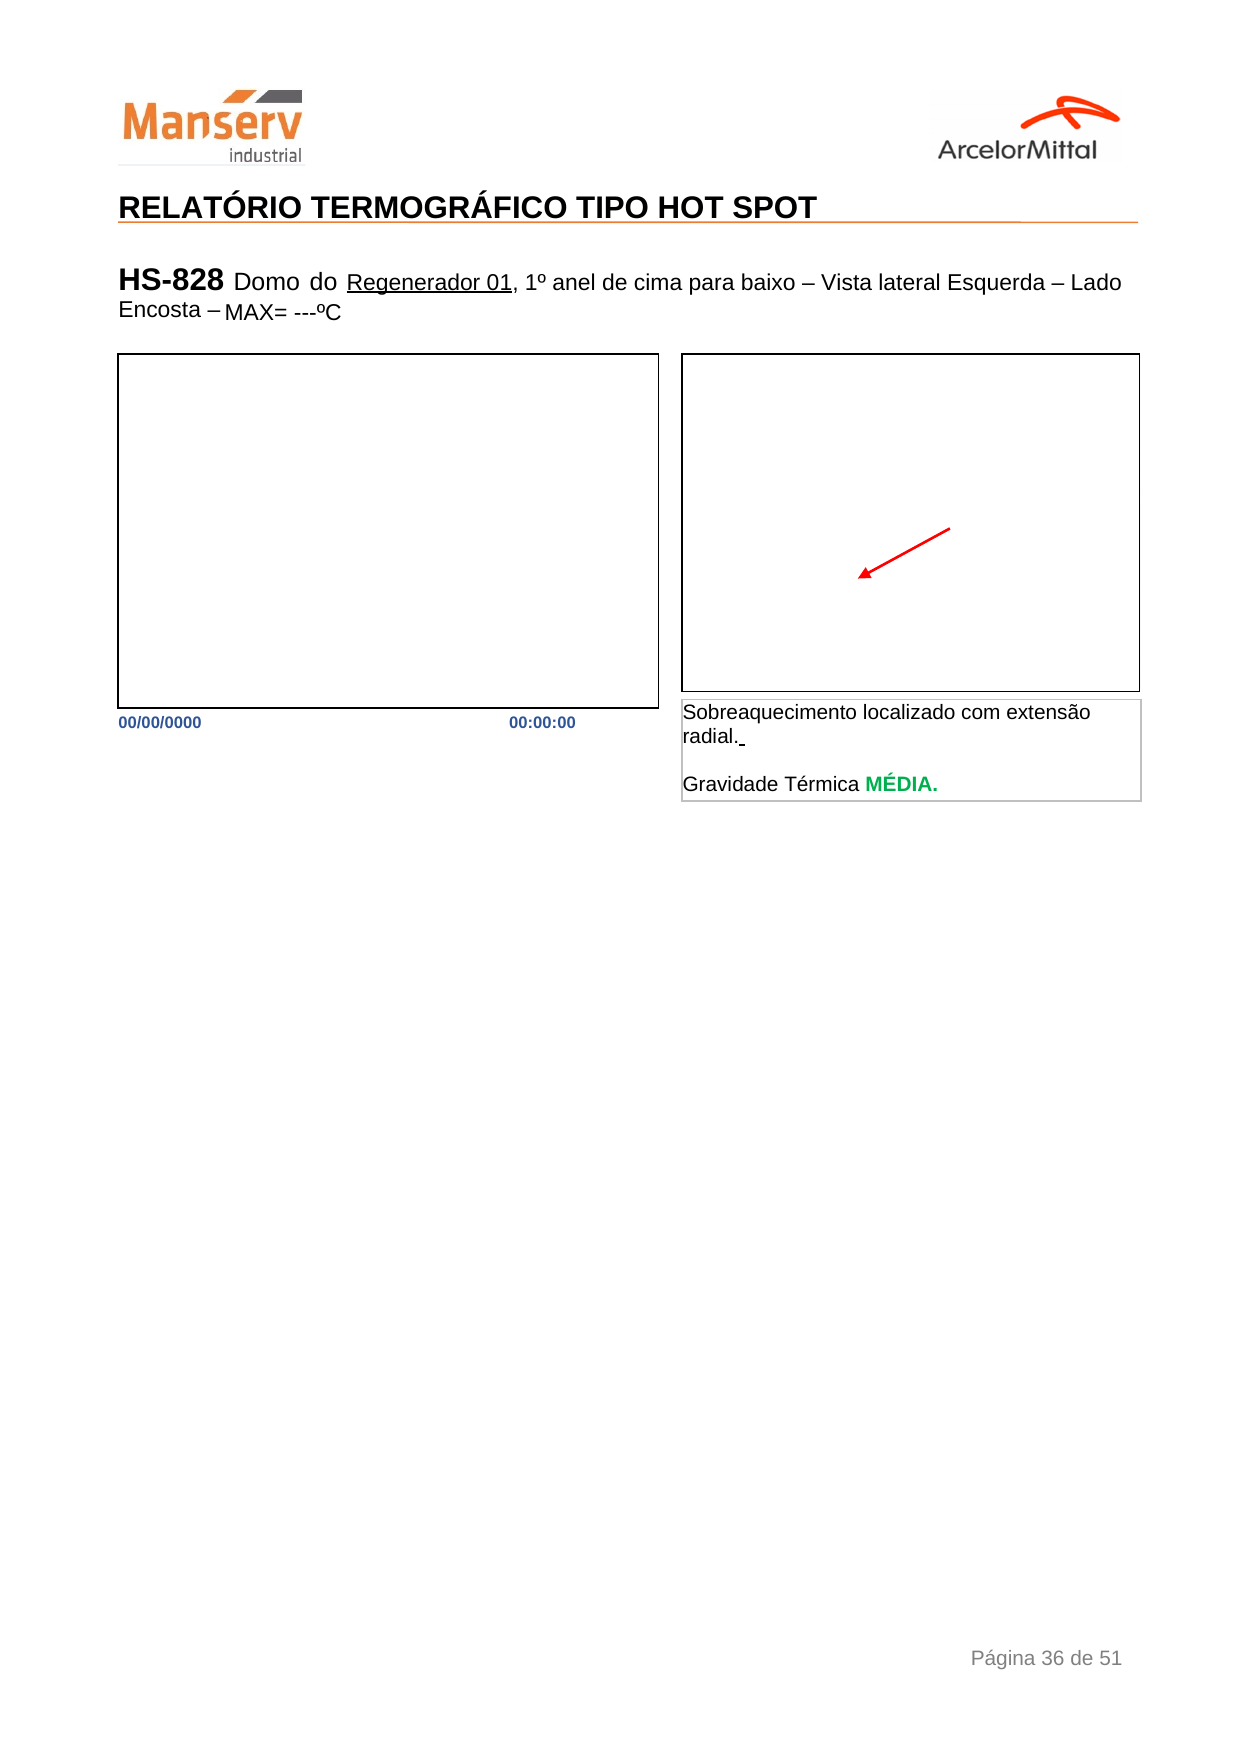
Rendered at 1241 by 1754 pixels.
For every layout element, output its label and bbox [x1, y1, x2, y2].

picture [929, 90, 1123, 163]
picture [118, 88, 306, 166]
